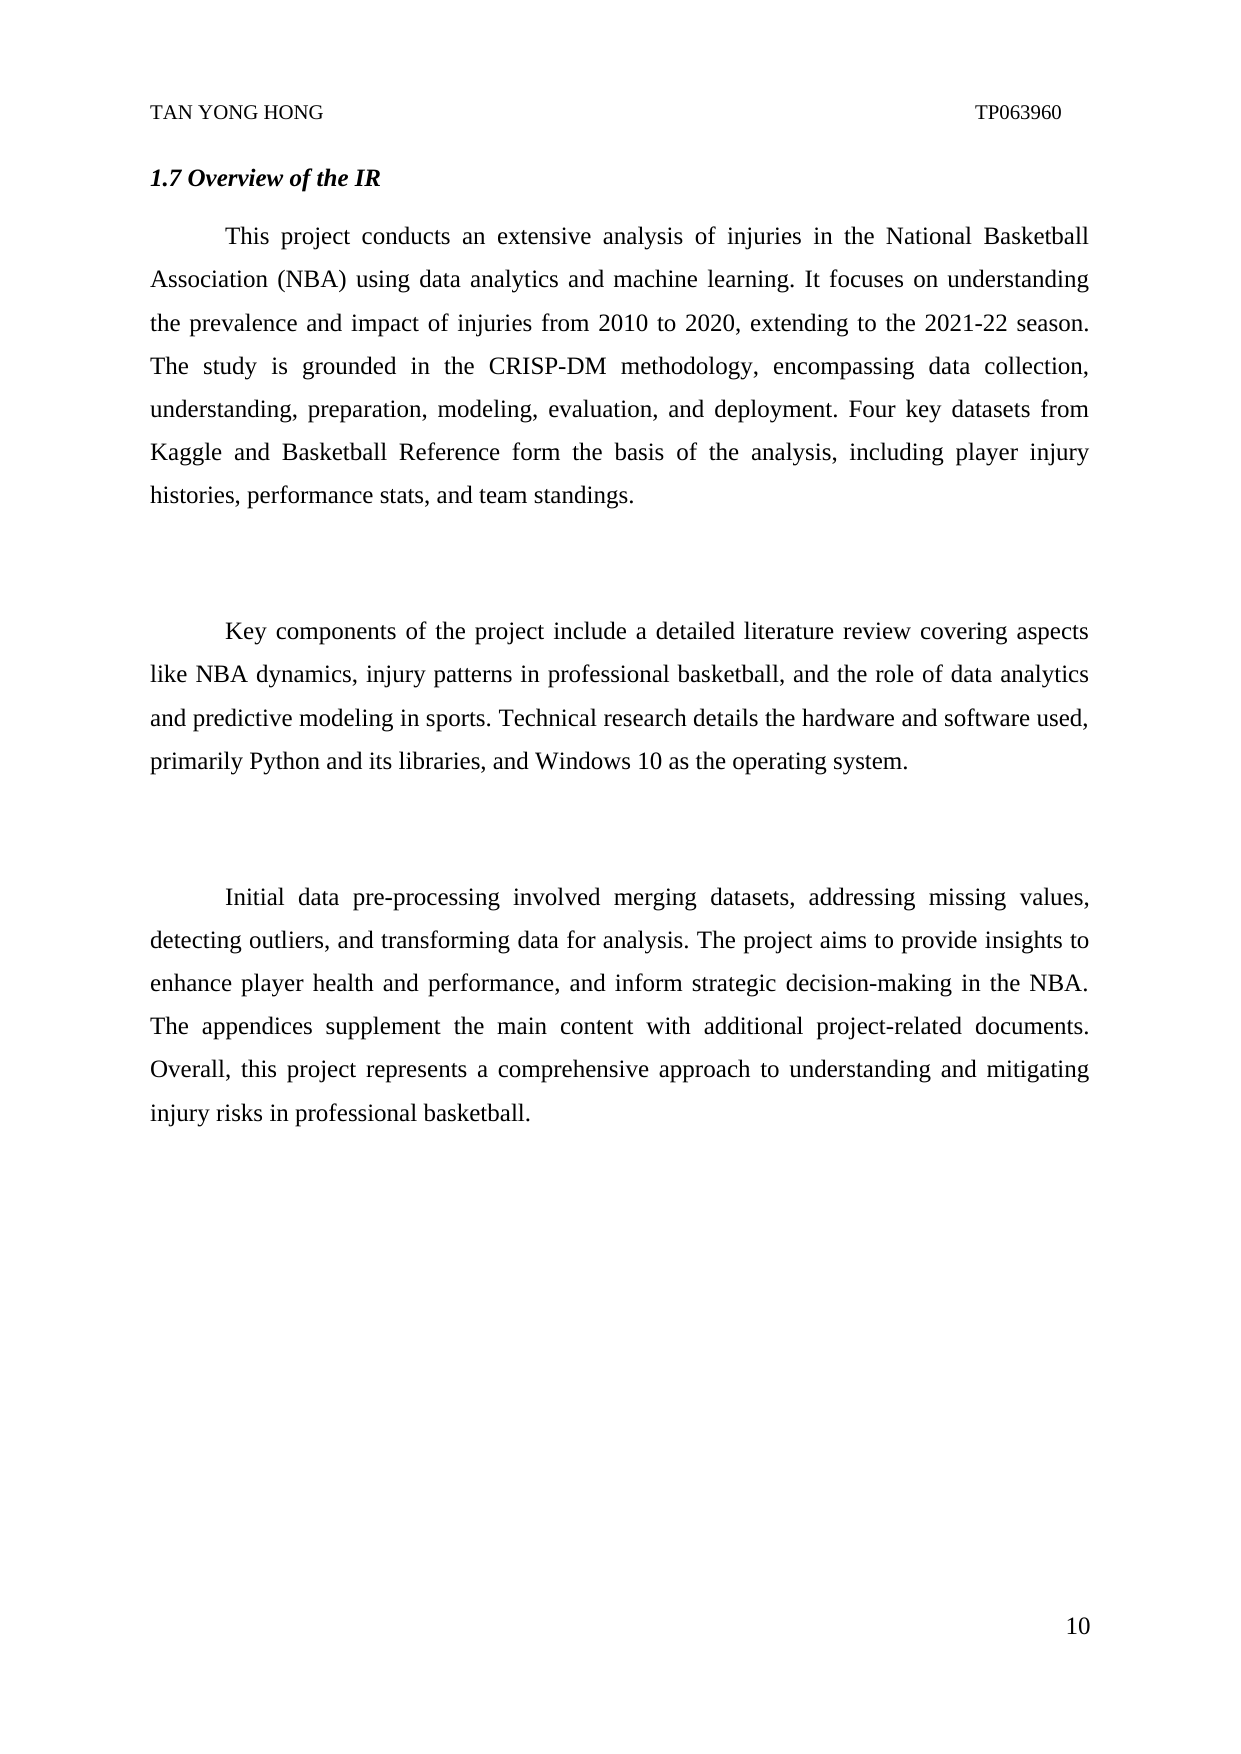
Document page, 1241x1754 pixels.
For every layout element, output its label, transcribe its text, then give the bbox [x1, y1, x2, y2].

subtitle 1.7 Overview of the IR [150, 163, 1090, 192]
text Key components of the project include a detailed literature review covering aspects like NBA dynamics, injury patterns in professional basketball, and the role of data analytics and predictive modeling in sports. Technical research details the hardware and software used, primarily Python and its libraries, and Windows 10 as the operating system. [150, 616, 1090, 774]
text This project conducts an extensive analysis of injuries in the National Basketball Association (NBA) using data analytics and machine learning. It focuses on understanding the prevalence and impact of injuries from 2010 to 2020, extending to the 2021-22 season. The study is grounded in the CRISP-DM methodology, encompassing data collection, understanding, preparation, modeling, evaluation, and deployment. Four key datasets from Kaggle and Basketball Reference form the basis of the analysis, including player injury histories, performance stats, and team standings. [150, 221, 1090, 509]
text Initial data pre-processing involved merging datasets, addressing missing values, detecting outliers, and transforming data for analysis. The project aims to provide insights to enhance player health and performance, and inform strategic decision-making in the NBA. The appendices supplement the main content with additional project-related documents. Overall, this project represents a comprehensive approach to understanding and mitigating injury risks in professional basketball. [150, 882, 1090, 1126]
